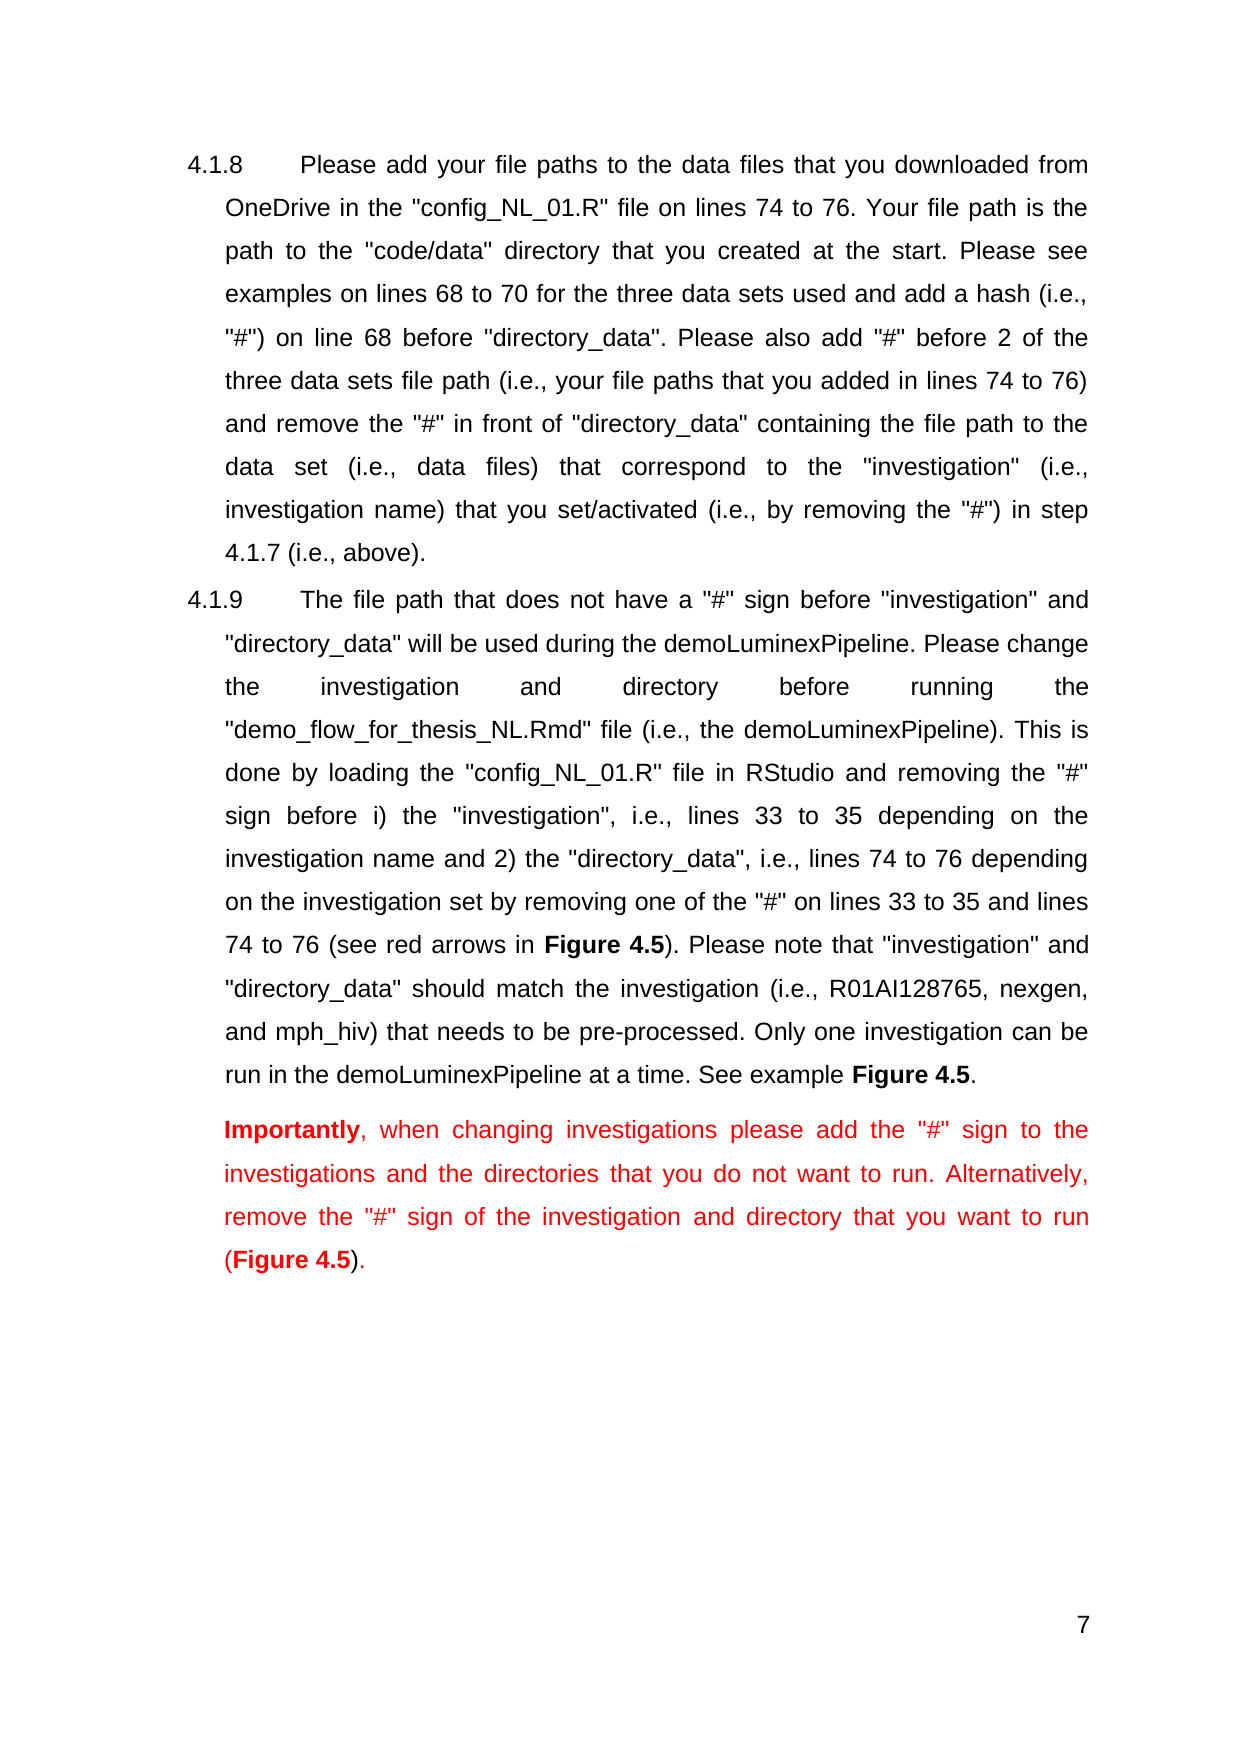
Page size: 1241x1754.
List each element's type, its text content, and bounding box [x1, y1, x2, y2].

text Importantly, when changing investigations please add the "#" sign to the investigations and the directories that you do not want to run. Alternatively, remove the "#" sign of the investigation and directory that you want to run (Figure 4.5). [224, 1115, 1090, 1273]
subtitle The file path that does not have a "#" sign before "investigation" and "directory_data" will be used during the demoLuminexPipeline. Please change the investigation and directory before running the "demo_flow_for_thesis_NL.Rmd" file (i.e., the demoLuminexPipeline). This is done by loading the "config_NL_01.R" file in RStudio and removing the "#" sign before i) the "investigation", i.e., lines 33 to 35 depending on the investigation name and 2) the "directory_data", i.e., lines 74 to 76 depending on the investigation set by removing one of the "#" on lines 33 to 35 and lines 74 to 76 (see red arrows in Figure 4.5). Please note that "investigation" and "directory_data" should match the investigation (i.e., R01AI128765, nexgen, and mph_hiv) that needs to be pre-processed. Only one investigation can be run in the demoLuminexPipeline at a time. See example Figure 4.5. [187, 585, 1090, 1088]
subtitle Please add your file paths to the data files that you downloaded from OneDrive in the "config_NL_01.R" file on lines 74 to 76. Your file path is the path to the "code/data" directory that you created at the start. Please see examples on lines 68 to 70 for the three data sets used and add a hash (i.e., "#") on line 68 before "directory_data". Please also add "#" before 2 of the three data sets file path (i.e., your file paths that you added in lines 74 to 76) and remove the "#" in front of "directory_data" containing the file path to the data set (i.e., data files) that correspond to the "investigation" (i.e., investigation name) that you set/activated (i.e., by removing the "#") in step 4.1.7 (i.e., above). [187, 150, 1090, 567]
